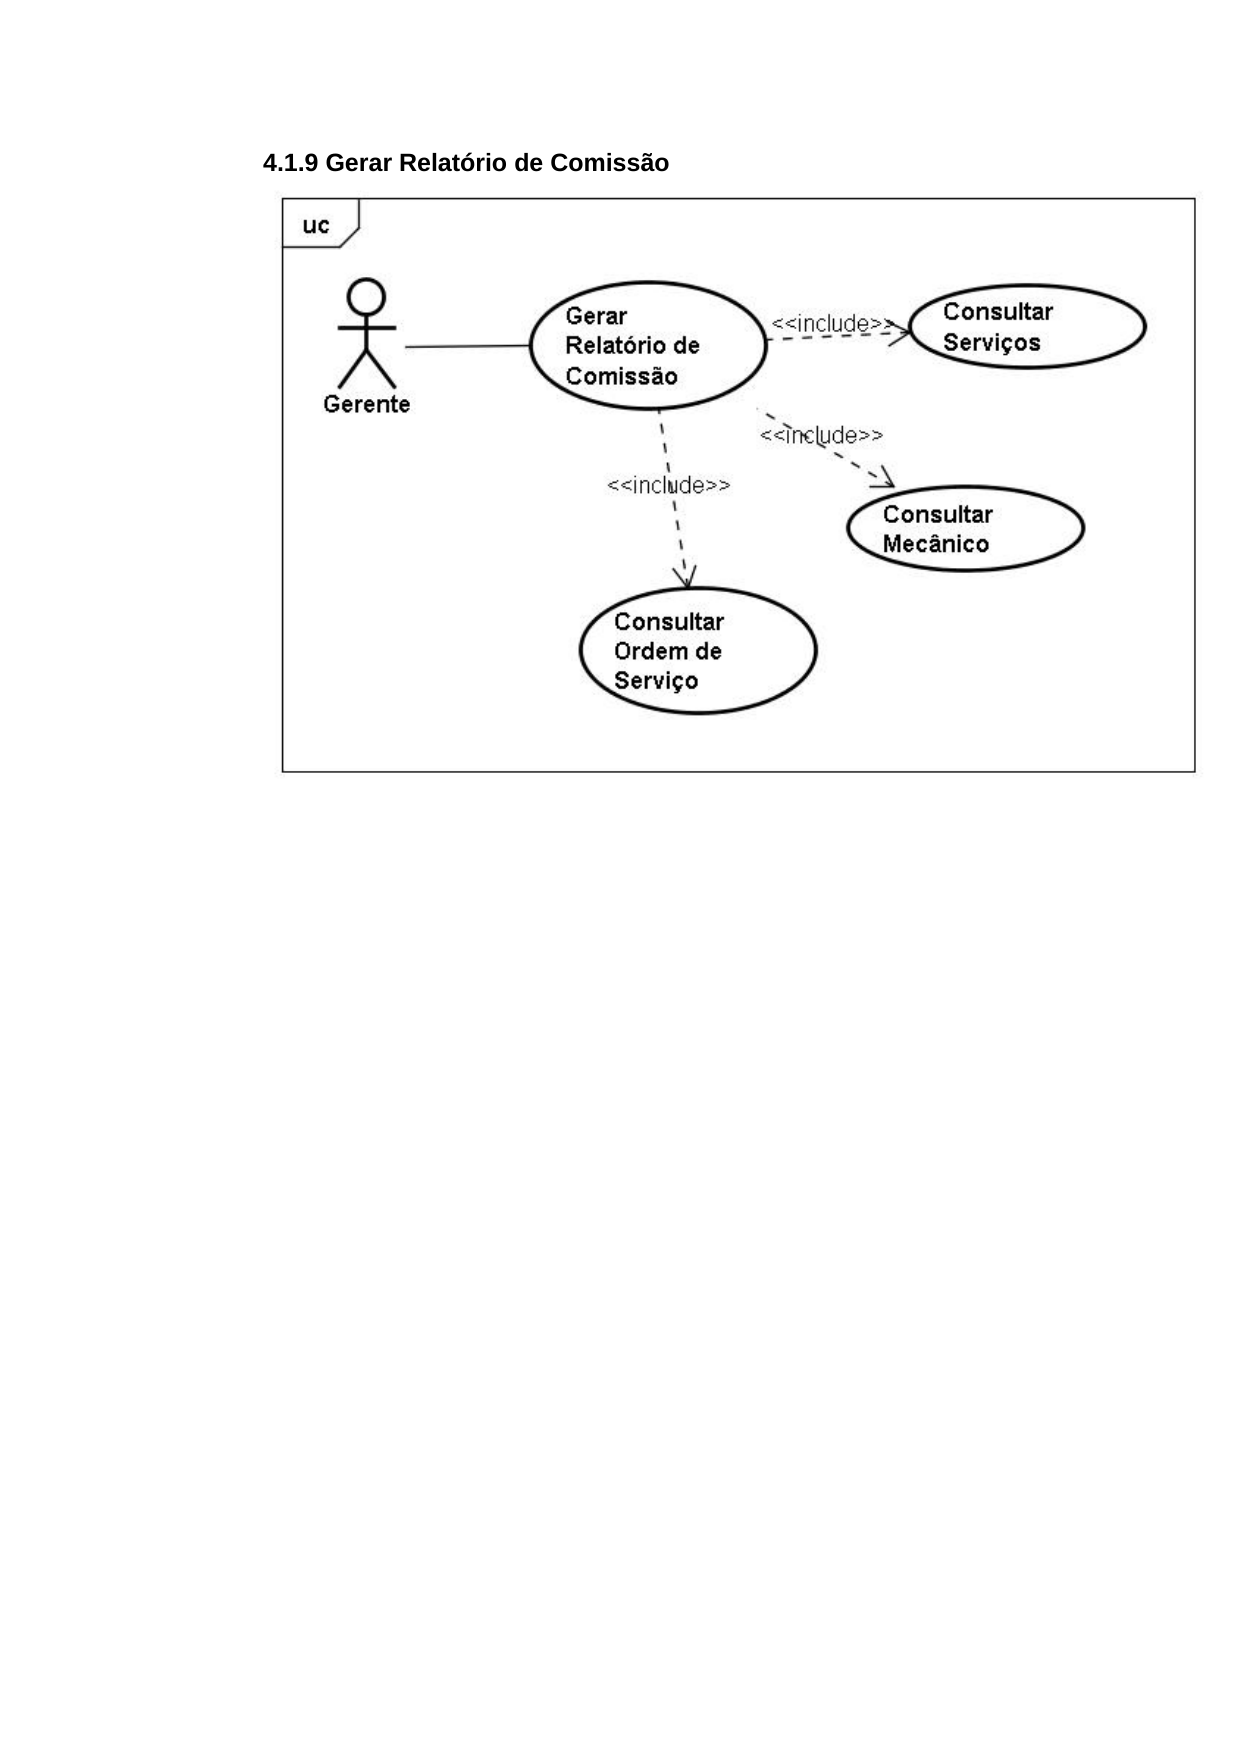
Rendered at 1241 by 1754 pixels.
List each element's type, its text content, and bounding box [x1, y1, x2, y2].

picture [263, 180, 1215, 792]
text 4.1.9 Gerar Relatório de Comissão [263, 148, 1128, 180]
